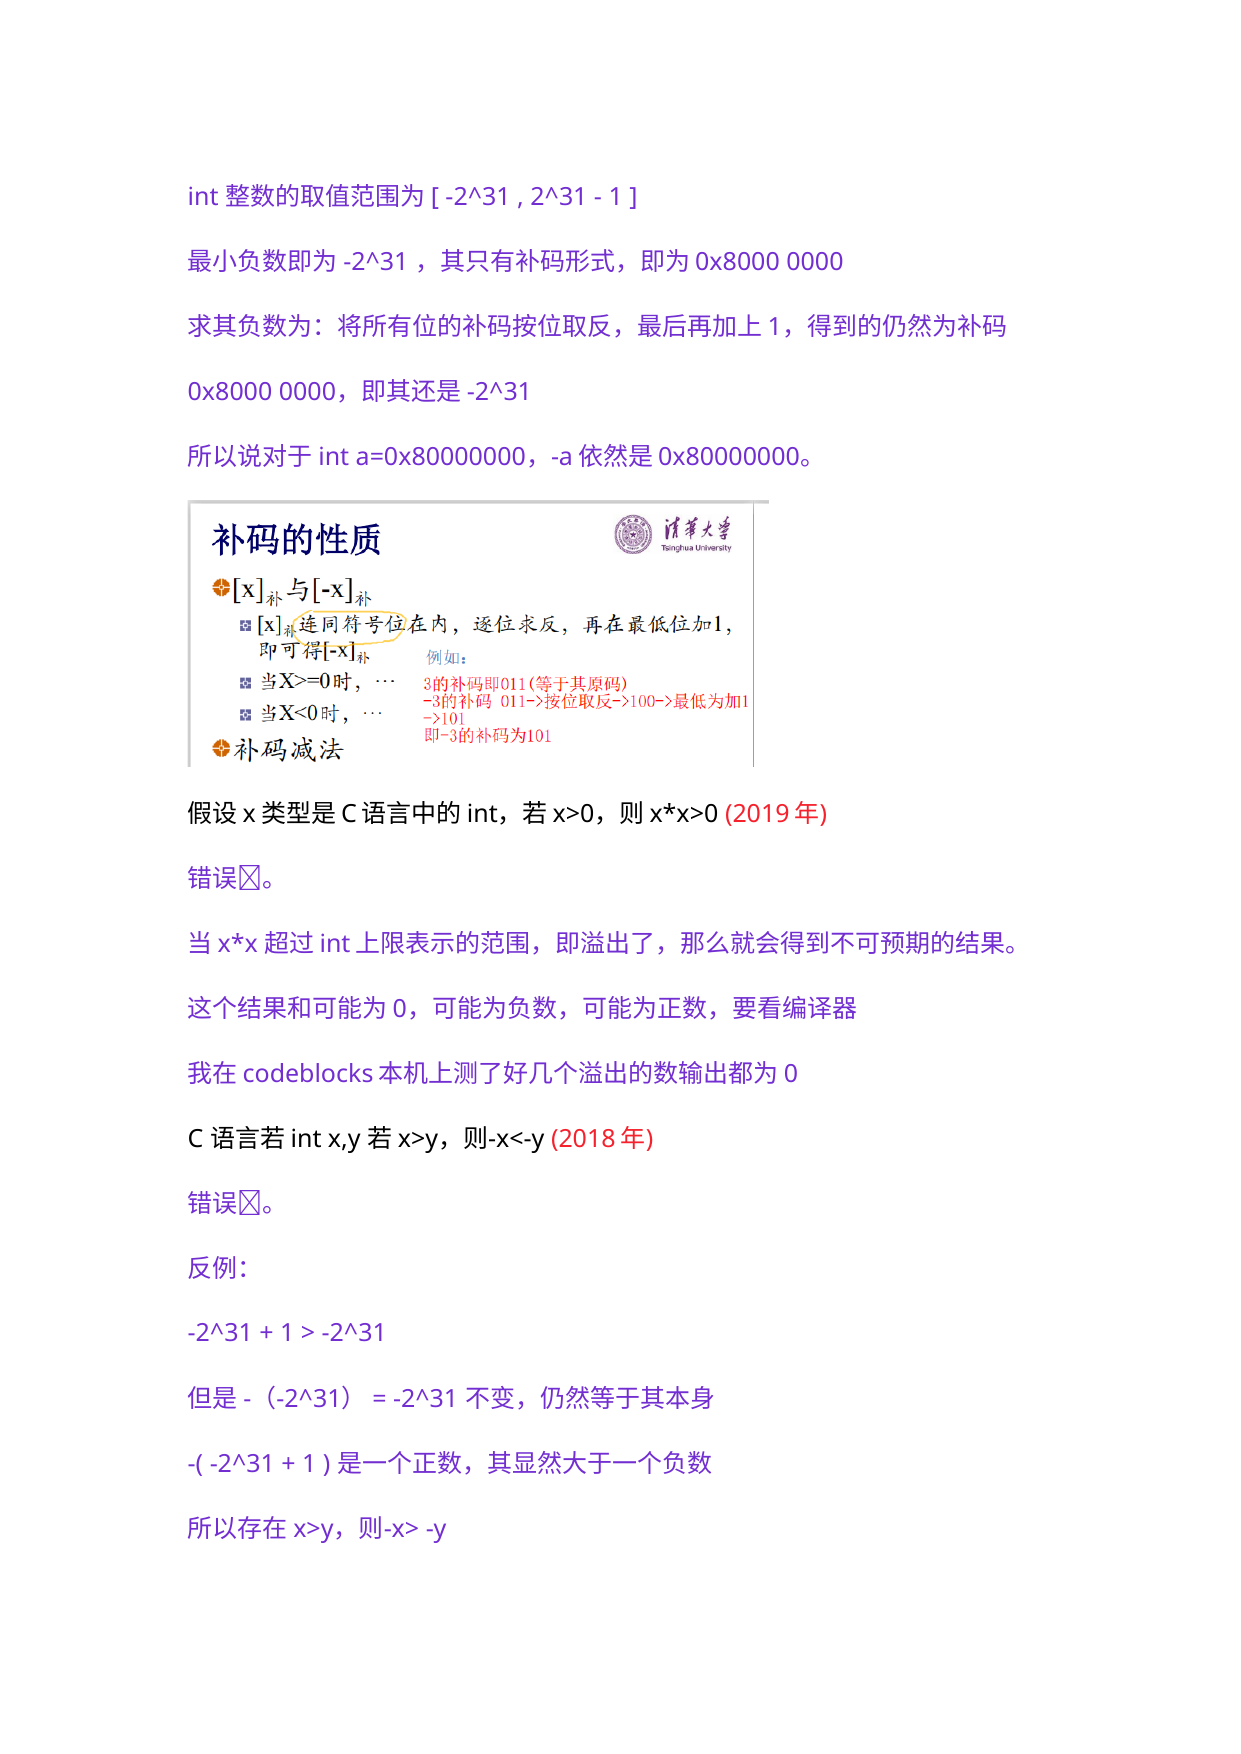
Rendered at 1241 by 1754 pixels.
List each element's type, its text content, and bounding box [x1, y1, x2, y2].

text -( -2^31 + 1 ) 是一个正数，其显然大于一个负数 [187, 1429, 1053, 1494]
text C 语言若 int x,y 若 x>y，则-x<-y (2018年) [187, 1104, 1053, 1169]
text 错误❌。 [187, 1169, 1053, 1234]
text 我在codeblocks本机上测了好几个溢出的数输出都为0 [187, 1039, 1053, 1104]
text 求其负数为：将所有位的补码按位取反，最后再加上1，得到的仍然为补码 0x8000 0000，即其还是 -2^31 [187, 292, 1053, 422]
text 假设x类型是C语言中的int，若x>0，则x*x>0 (2019年) [187, 779, 1053, 844]
text 当x*x 超过int上限表示的范围，即溢出了，那么就会得到不可预期的结果。 [187, 909, 1053, 974]
text int 整数的取值范围为 [ -2^31 , 2^31 - 1 ] [187, 162, 1053, 227]
text 错误❌。 [187, 844, 1053, 909]
text 但是 -（-2^31） = -2^31 不变，仍然等于其本身 [187, 1364, 1053, 1429]
text 反例： [187, 1234, 1053, 1299]
text 所以存在 x>y，则-x> -y [187, 1494, 1053, 1559]
picture [187, 500, 769, 767]
text 这个结果和可能为0，可能为负数，可能为正数，要看编译器 [187, 974, 1053, 1039]
text 所以说对于 int a=0x80000000，-a依然是0x80000000。 [187, 422, 1053, 487]
text 最小负数即为 -2^31 ，其只有补码形式，即为0x8000 0000 [187, 227, 1053, 292]
text -2^31 + 1 > -2^31 [187, 1299, 1053, 1364]
